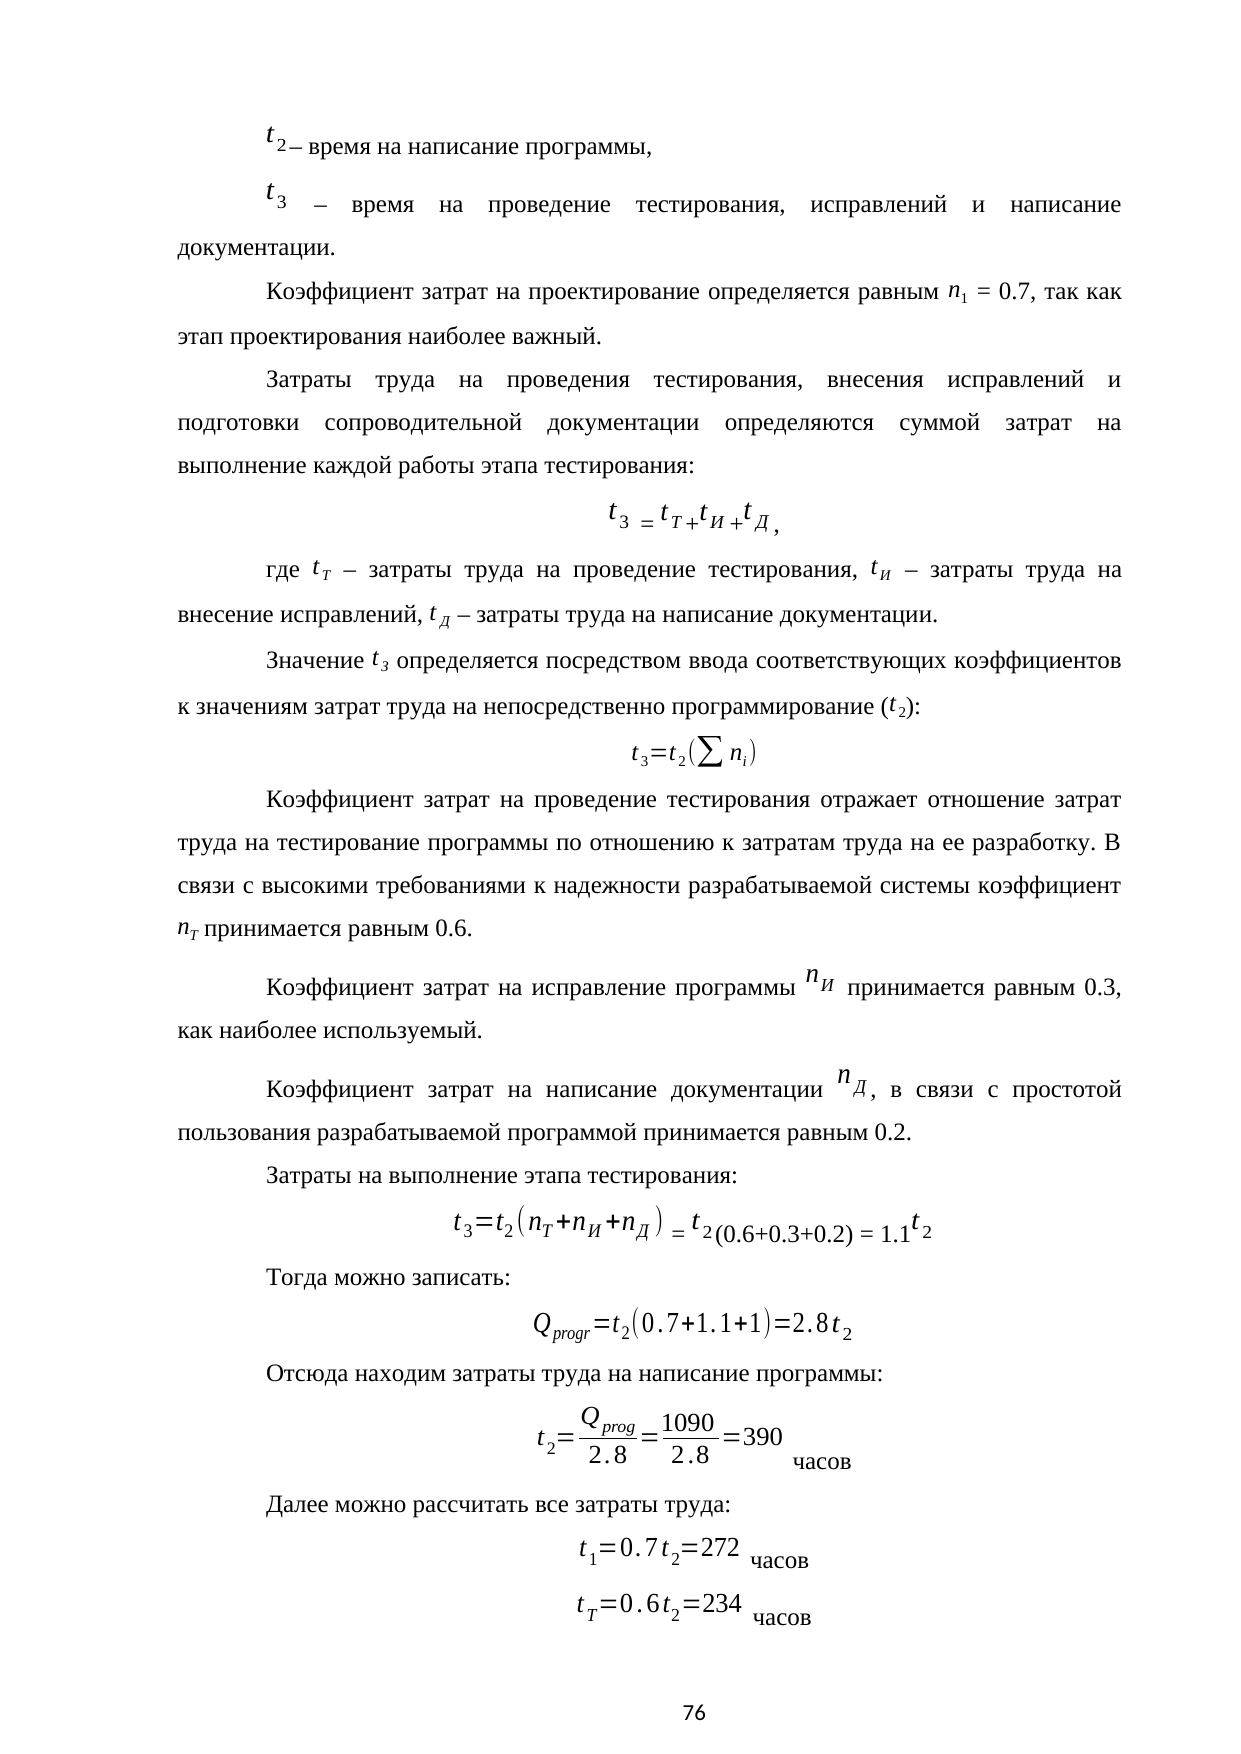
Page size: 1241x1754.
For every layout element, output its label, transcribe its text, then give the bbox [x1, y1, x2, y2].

text Затраты на выполнение этапа тестирования: [177, 1160, 1122, 1189]
text Далее можно рассчитать все затраты труда: [177, 1489, 1122, 1518]
text часов [177, 1589, 1122, 1631]
text Затраты труда на проведения тестирования, внесения исправлений и подготовки сопроводительной документации определяются суммой затрат на выполнение каждой работы этапа тестирования: [177, 364, 1122, 479]
text ‒ время на написание программы, [266, 118, 1122, 160]
text = ++, [177, 493, 1122, 538]
text ‒ время на проведение тестирования, исправлений и написание документации. [177, 174, 1122, 261]
text Коэффициент затрат на написание документации , в связи с простотой пользования разрабатываемой программой принимается равным 0.2. [177, 1058, 1122, 1146]
text = (0.6+0.3+0.2) = 1.1 [177, 1203, 1122, 1248]
text где ‒ затраты труда на проведение тестирования, – затраты труда на внесение исправлений, – затраты труда на написание документации. [177, 552, 1122, 629]
text часов [177, 1532, 1122, 1574]
text Коэффициент затрат на исправление программы принимается равным 0.3, как наиболее используемый. [177, 958, 1122, 1044]
text Тогда можно записать: [177, 1262, 1122, 1291]
text Коэффициент затрат на проектирование определяется равным = 0.7, так как этап проектирования наиболее важный. [177, 275, 1122, 350]
text часов [177, 1402, 1122, 1475]
text Отсюда находим затраты труда на написание программы: [177, 1358, 1122, 1387]
text Значение определяется посредством ввода соответствующих коэффициентов к значениям затрат труда на непосредственно программирование (): [177, 644, 1122, 721]
text Коэффициент затрат на проведение тестирования отражает отношение затрат труда на тестирование программы по отношению к затратам труда на ее разработку. В связи с высокими требованиями к надежности разрабатываемой системы коэффициент принимается равным 0.6. [177, 784, 1122, 944]
